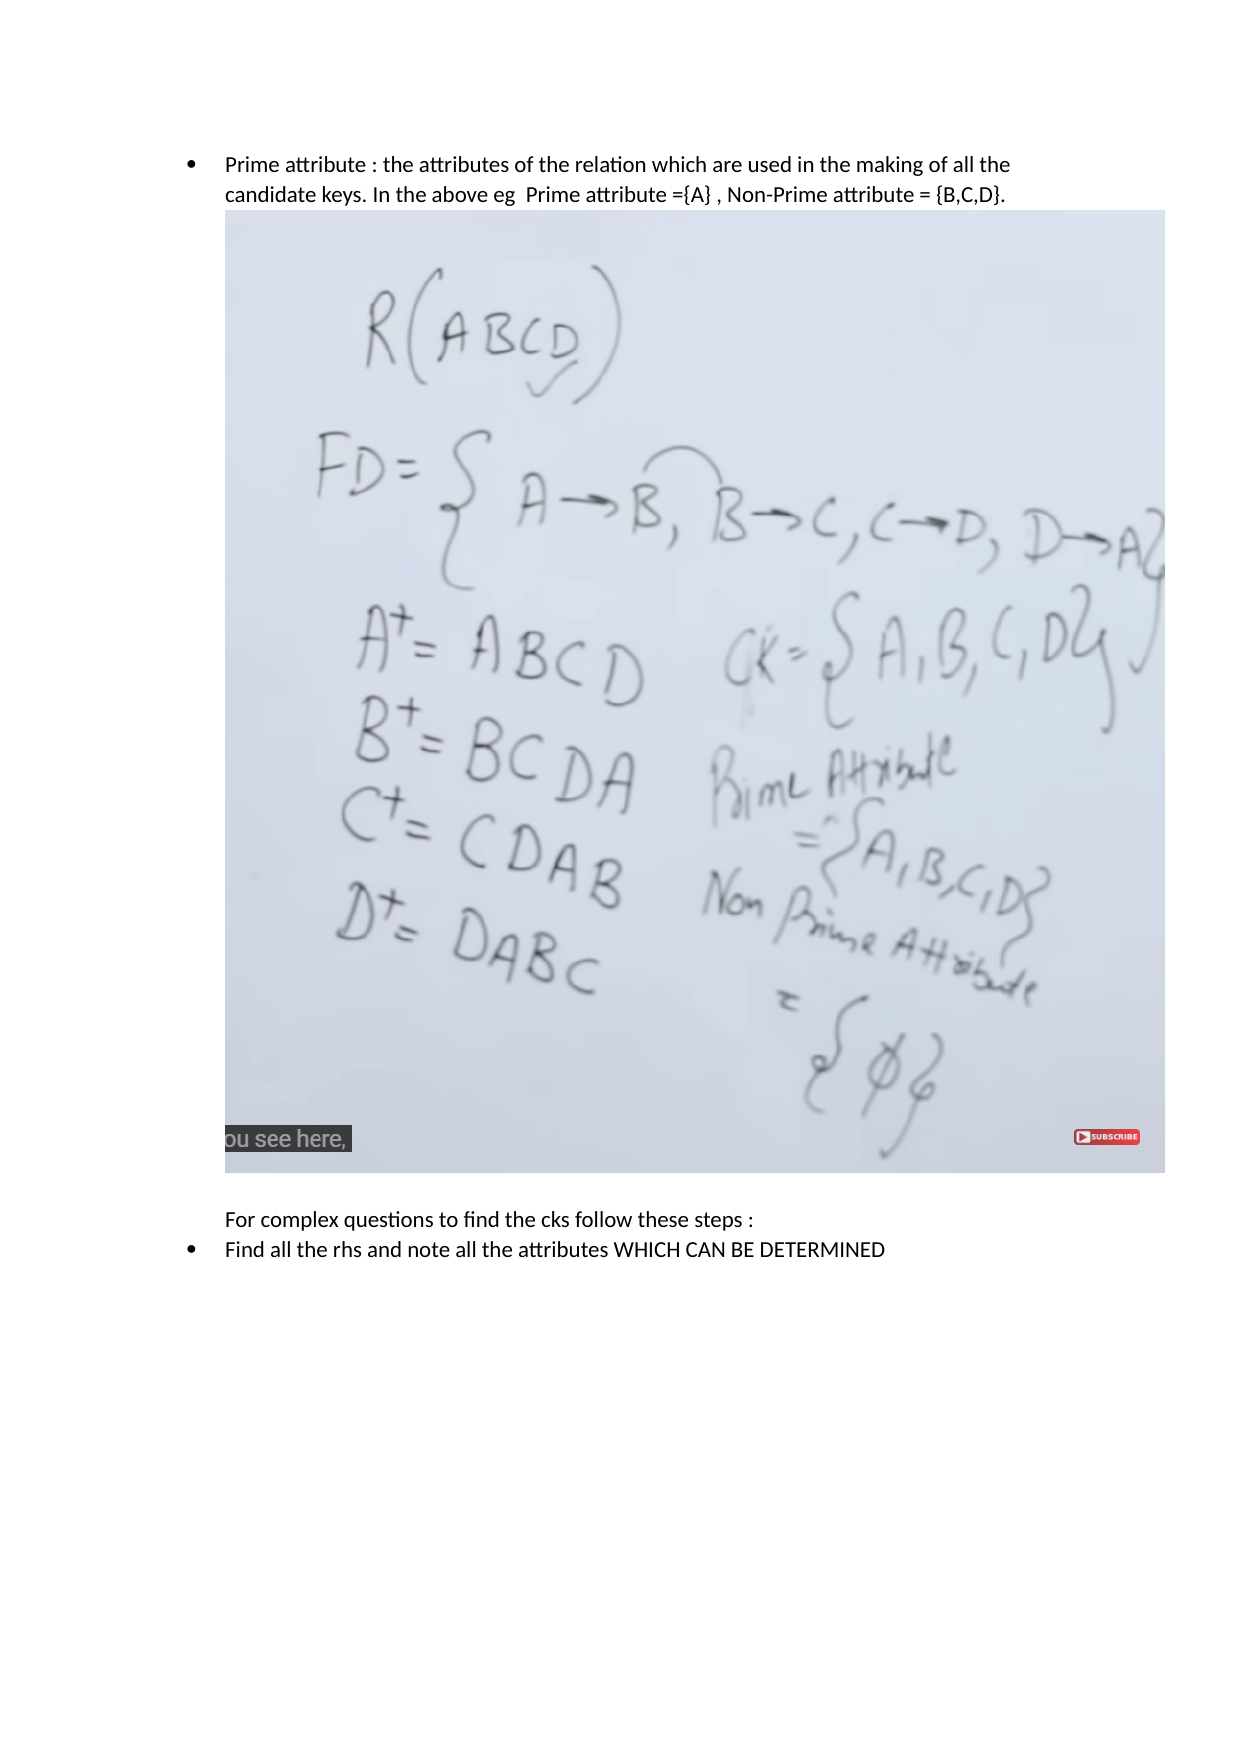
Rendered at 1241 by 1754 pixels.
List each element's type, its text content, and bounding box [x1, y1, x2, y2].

list For complex questions to find the cks follow these steps : [225, 1205, 1090, 1233]
list Prime attribute : the attributes of the relation which are used in the making of all the candidate keys. In the above eg Prime attribute ={A} , Non-Prime attribute = {B,C,D}. [187, 150, 1090, 208]
list Find all the rhs and note all the attributes WHICH CAN BE DETERMINED [187, 1235, 1090, 1263]
picture [225, 210, 1166, 1173]
